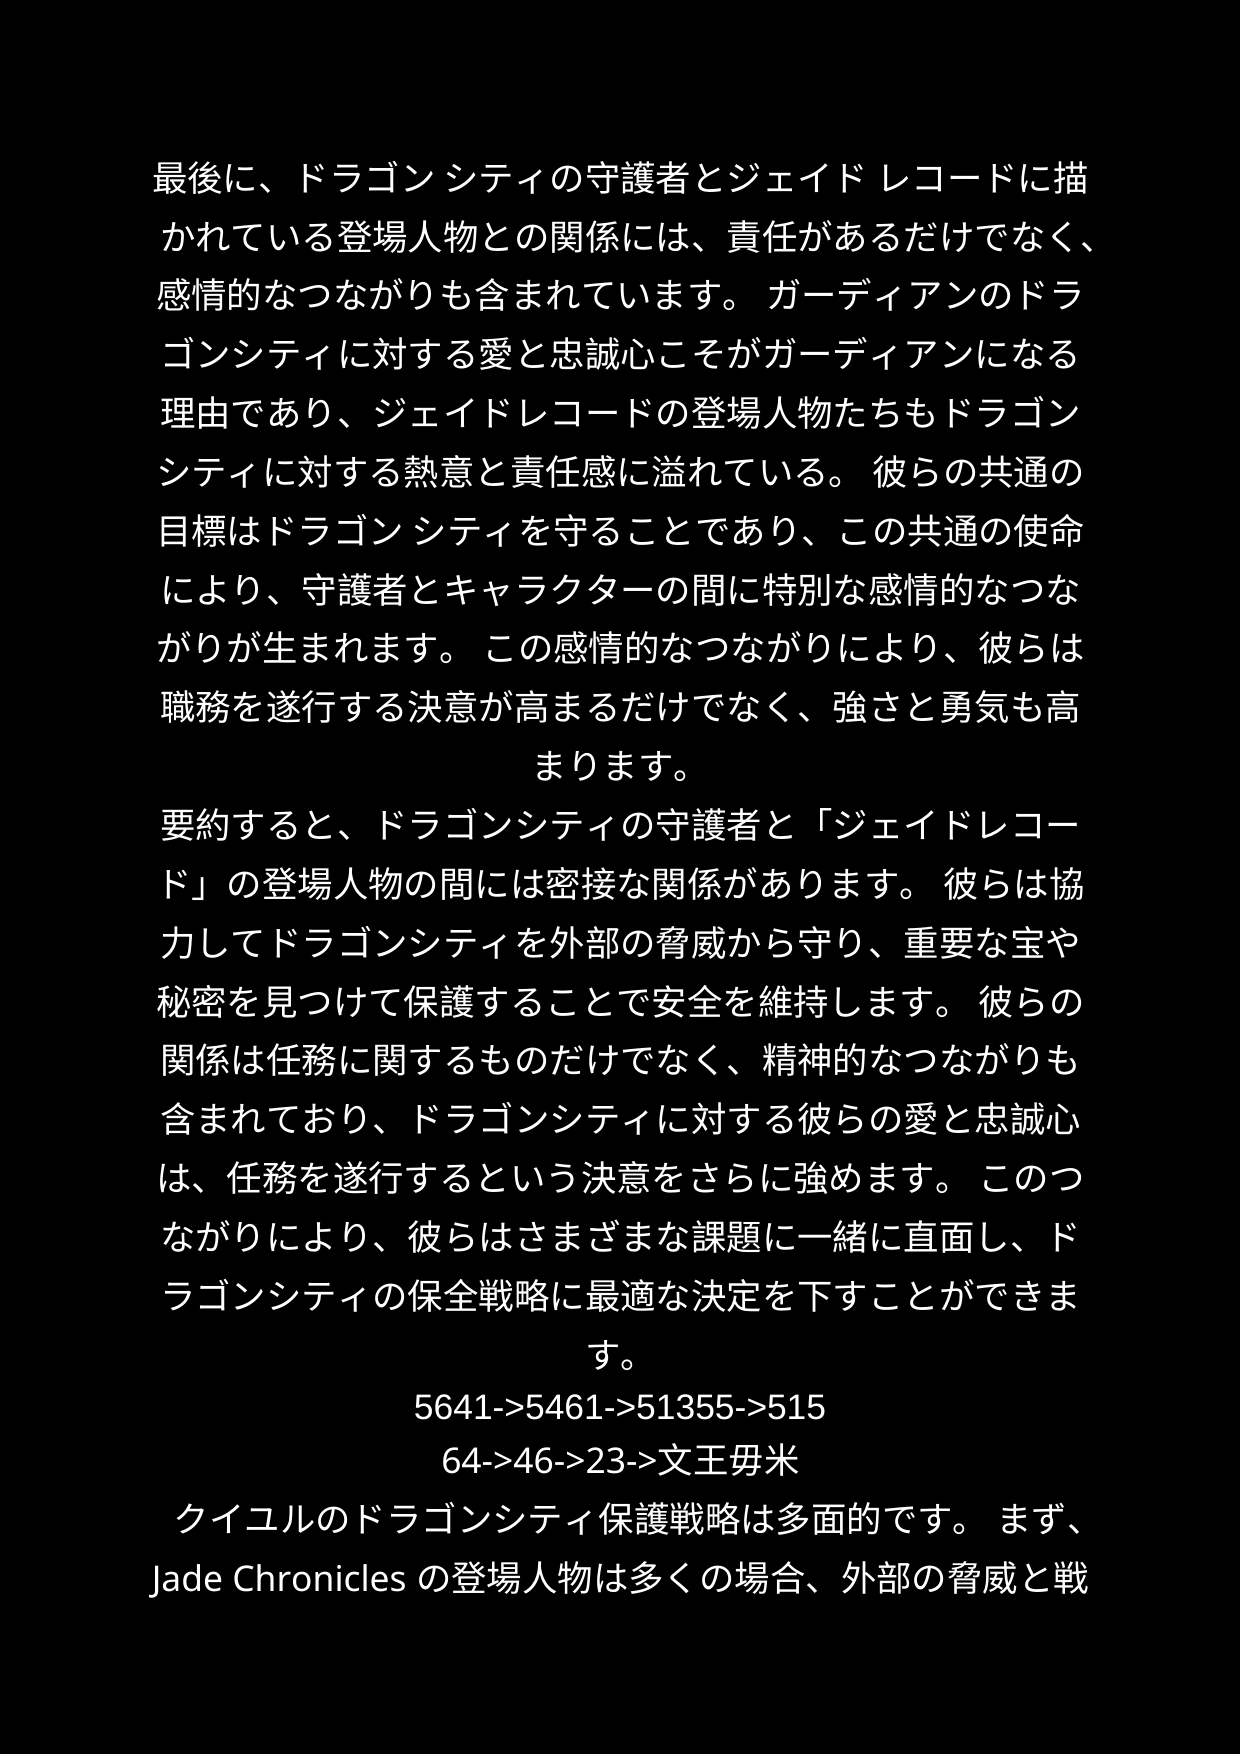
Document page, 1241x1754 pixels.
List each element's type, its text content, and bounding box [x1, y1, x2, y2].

text 要約すると、ドラゴンシティの守護者と「ジェイドレコード」の登場人物の間には密接な関係があります。 彼らは協力してドラゴンシティを外部の脅威から守り、重要な宝や秘密を見つけて保護することで安全を維持します。 彼らの関係は任務に関するものだけでなく、精神的なつながりも含まれており、ドラゴンシティに対する彼らの愛と忠誠心は、任務を遂行するという決意をさらに強めます。 このつながりにより、彼らはさまざまな課題に一緒に直面し、ドラゴンシティの保全戦略に最適な決定を下すことができます。 [150, 797, 1090, 1378]
text 最後に、ドラゴン シティの守護者とジェイド レコードに描かれている登場人物との関係には、責任があるだけでなく、感情的なつながりも含まれています。 ガーディアンのドラゴンシティに対する愛と忠誠心こそがガーディアンになる理由であり、ジェイドレコードの登場人物たちもドラゴンシティに対する熱意と責任感に溢れている。 彼らの共通の目標はドラゴン シティを守ることであり、この共通の使命により、守護者とキャラクターの間に特別な感情的なつながりが生まれます。 この感情的なつながりにより、彼らは職務を遂行する決意が高まるだけでなく、強さと勇気も高まります。 [150, 150, 1090, 790]
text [150, 1492, 1090, 1602]
text 5641->5461->51355->515 [150, 1386, 1090, 1427]
text 64->46->23->文王毋米 [150, 1433, 1090, 1484]
